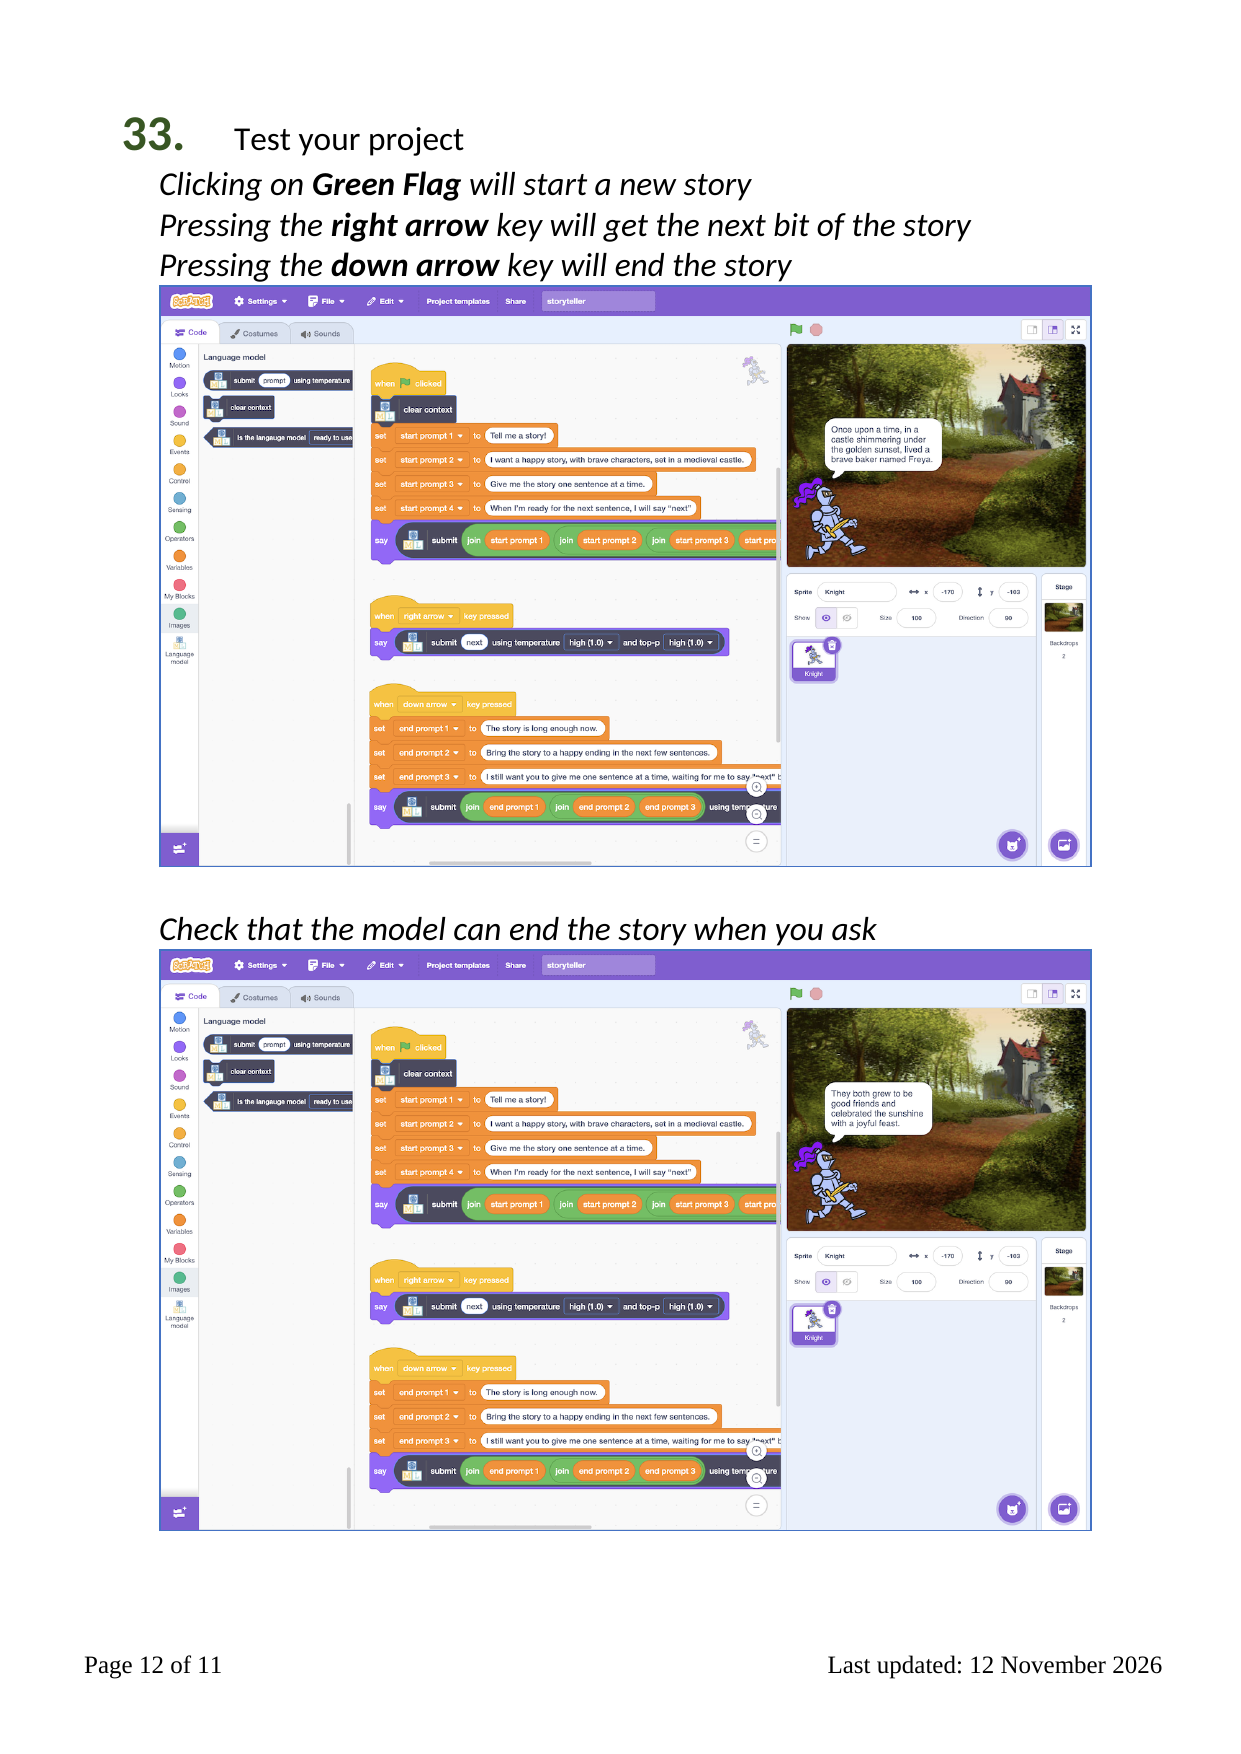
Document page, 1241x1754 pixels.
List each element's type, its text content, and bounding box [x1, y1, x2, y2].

picture [161, 951, 1090, 1530]
picture [161, 287, 1090, 866]
